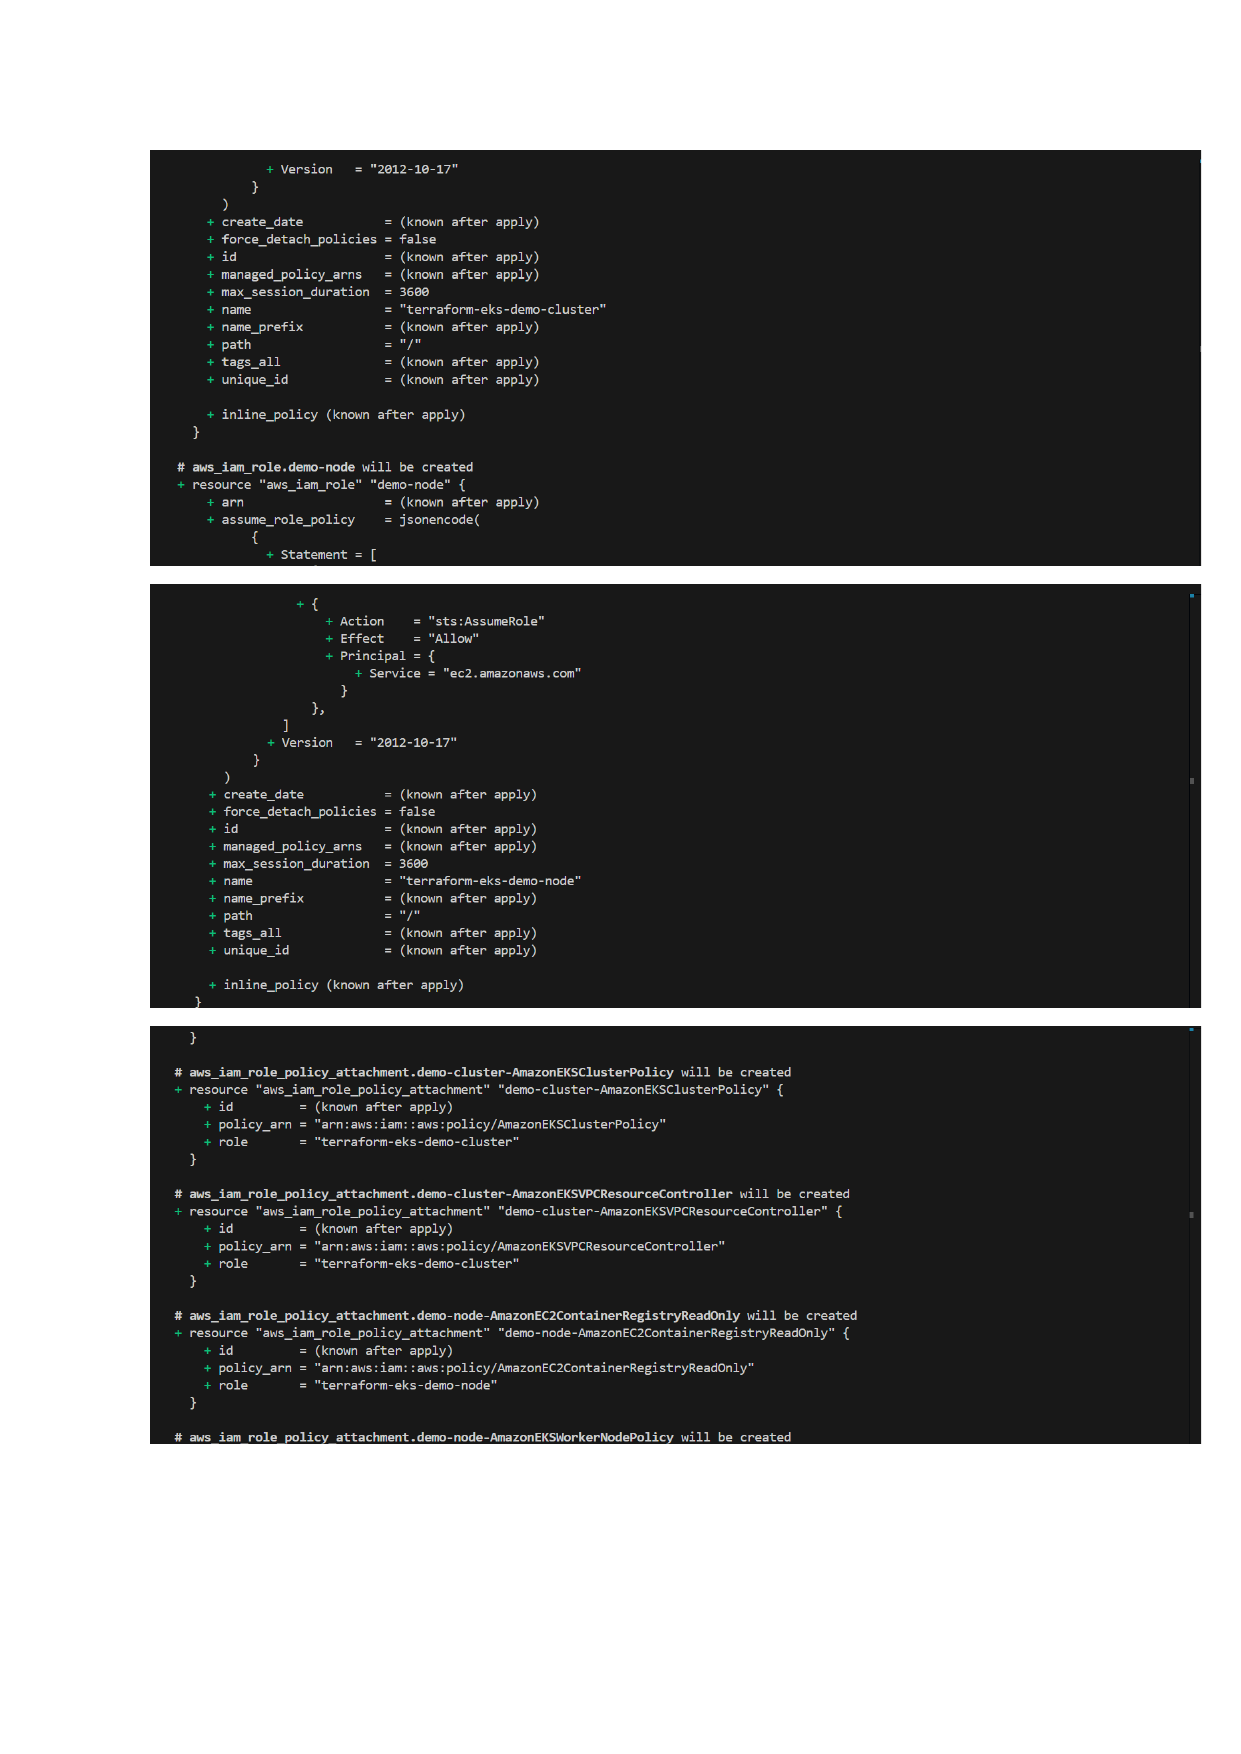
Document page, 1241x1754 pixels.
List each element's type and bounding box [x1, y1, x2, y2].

picture [150, 1019, 1202, 1442]
picture [150, 150, 1202, 566]
picture [150, 584, 1202, 1001]
